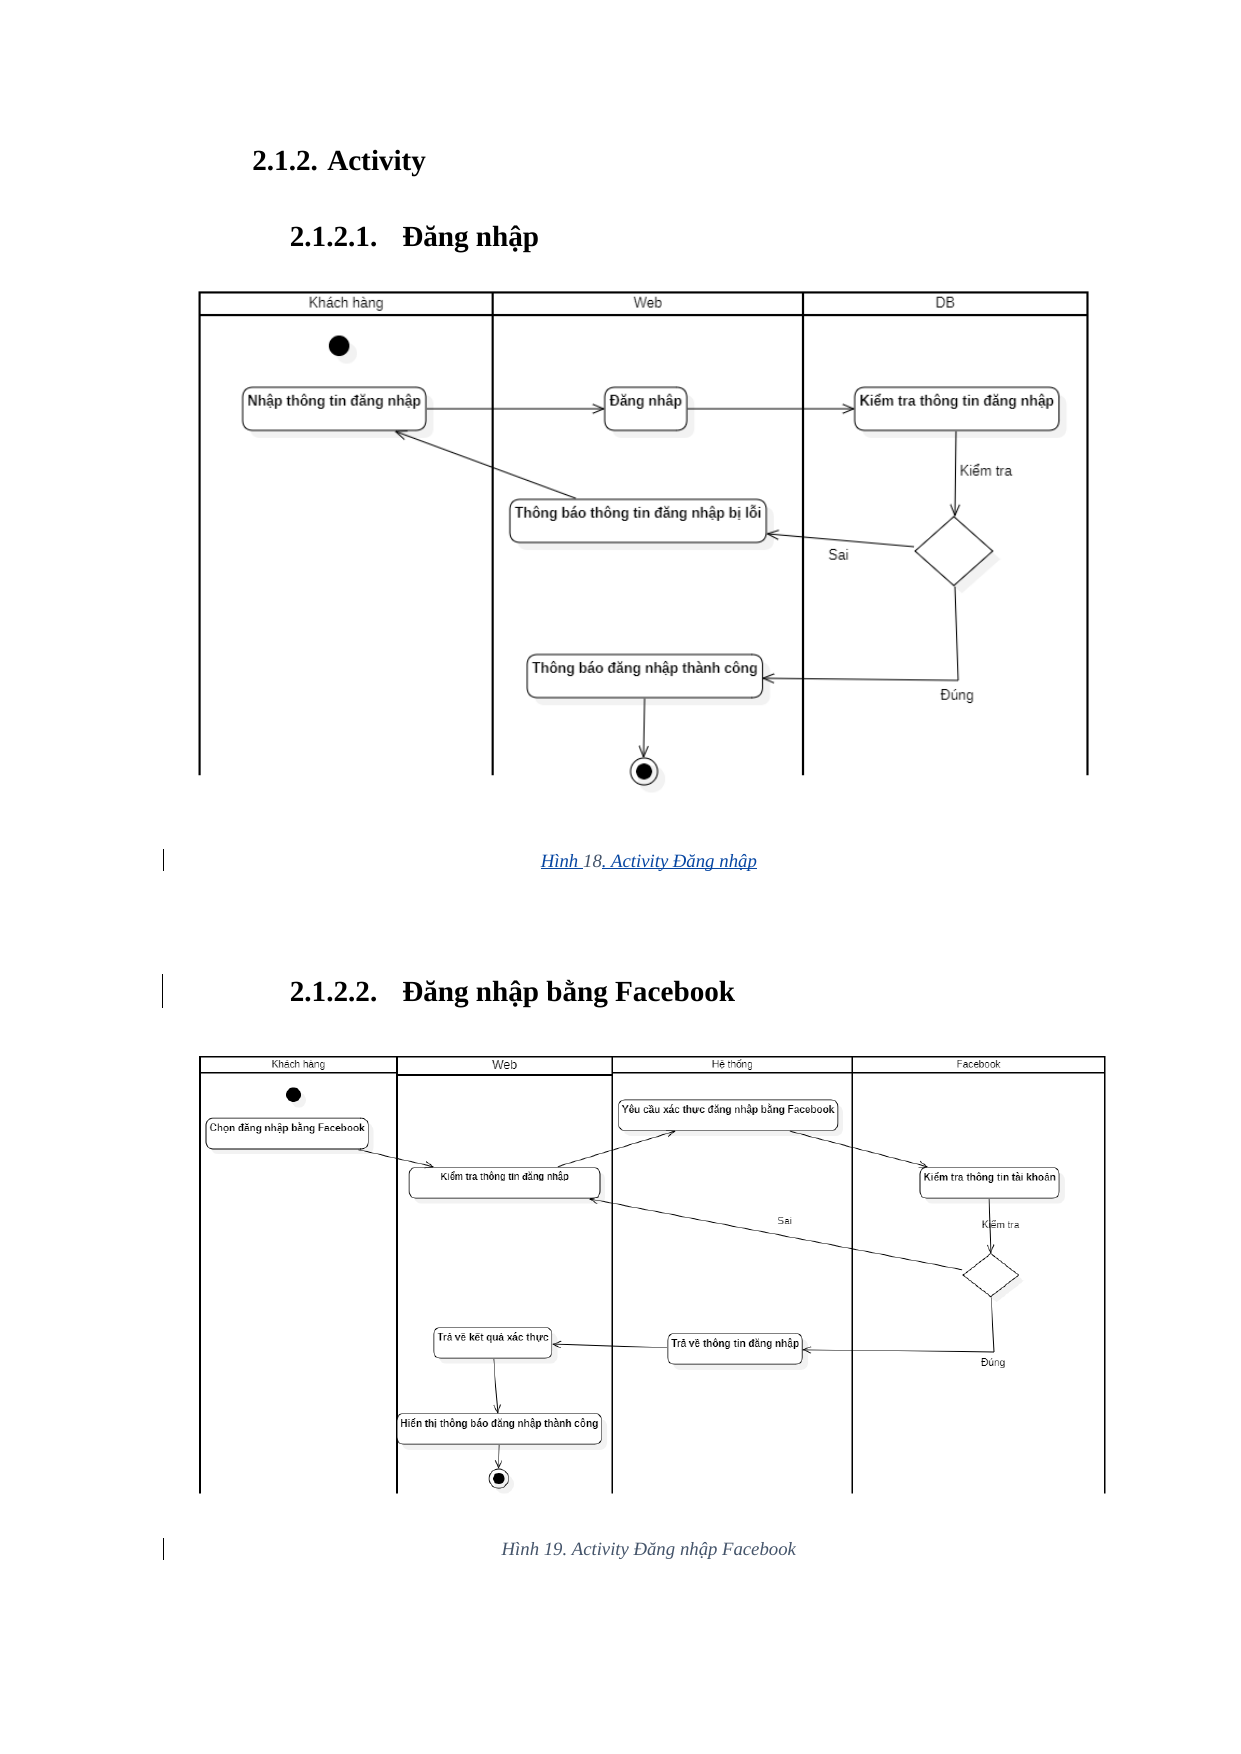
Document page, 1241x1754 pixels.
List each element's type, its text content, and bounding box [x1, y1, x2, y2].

list Đăng nhập [289, 219, 1122, 252]
picture [178, 1034, 1122, 1544]
list Activity [252, 143, 1122, 177]
picture [177, 272, 1122, 841]
list Đăng nhập bằng Facebook [289, 974, 1122, 1008]
